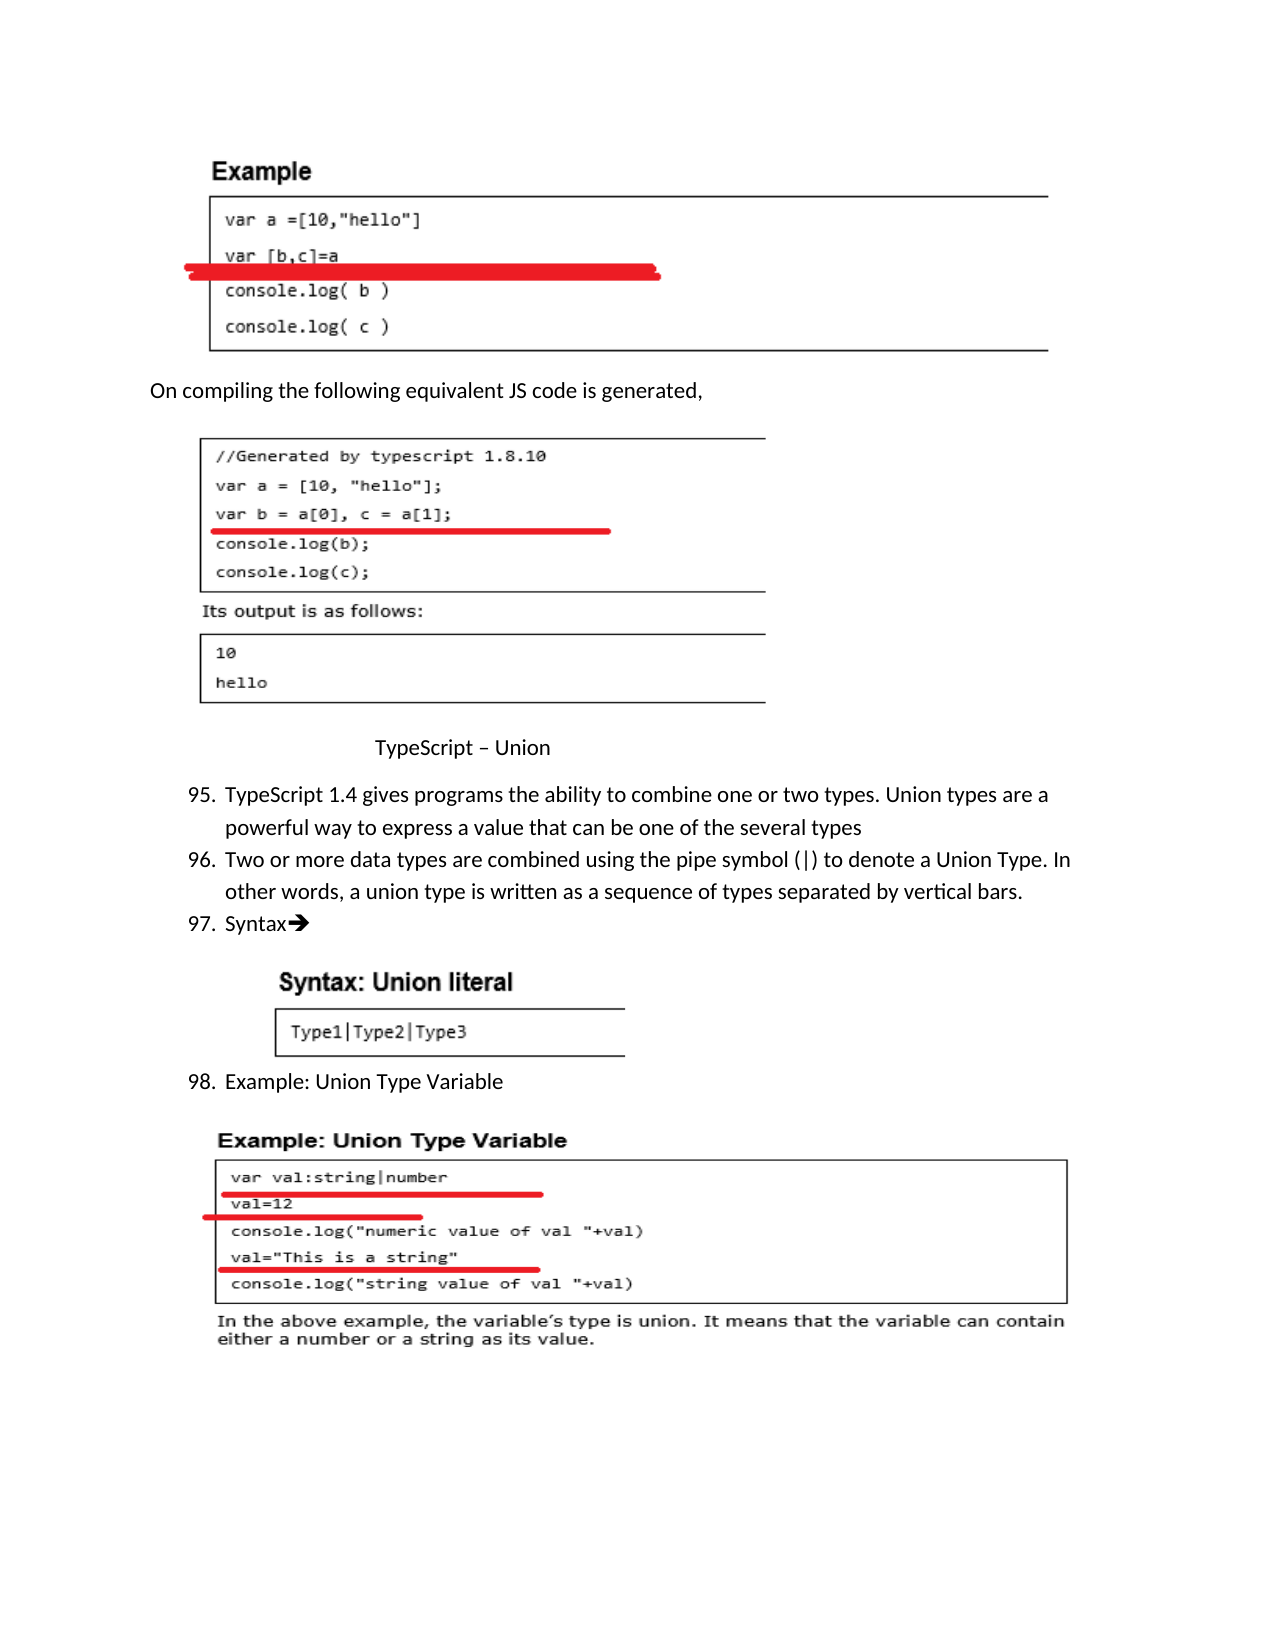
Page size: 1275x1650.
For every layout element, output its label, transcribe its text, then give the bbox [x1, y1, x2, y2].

picture [150, 150, 1049, 358]
text TypeScript – Union [150, 733, 1125, 762]
list Example: Union Type Variable [187, 1067, 1125, 1095]
list Syntax [187, 909, 1125, 937]
list Two or more data types are combined using the pipe symbol (|) to denote a Union Type. In other words, a union type is written as a sequence of types separated by vertical bars. [187, 845, 1125, 905]
picture [150, 406, 766, 715]
picture [187, 1120, 1125, 1353]
picture [225, 941, 625, 1065]
list TypeScript 1.4 gives programs the ability to combine one or two types. Union types are a powerful way to express a value that can be one of the several types [187, 780, 1125, 841]
